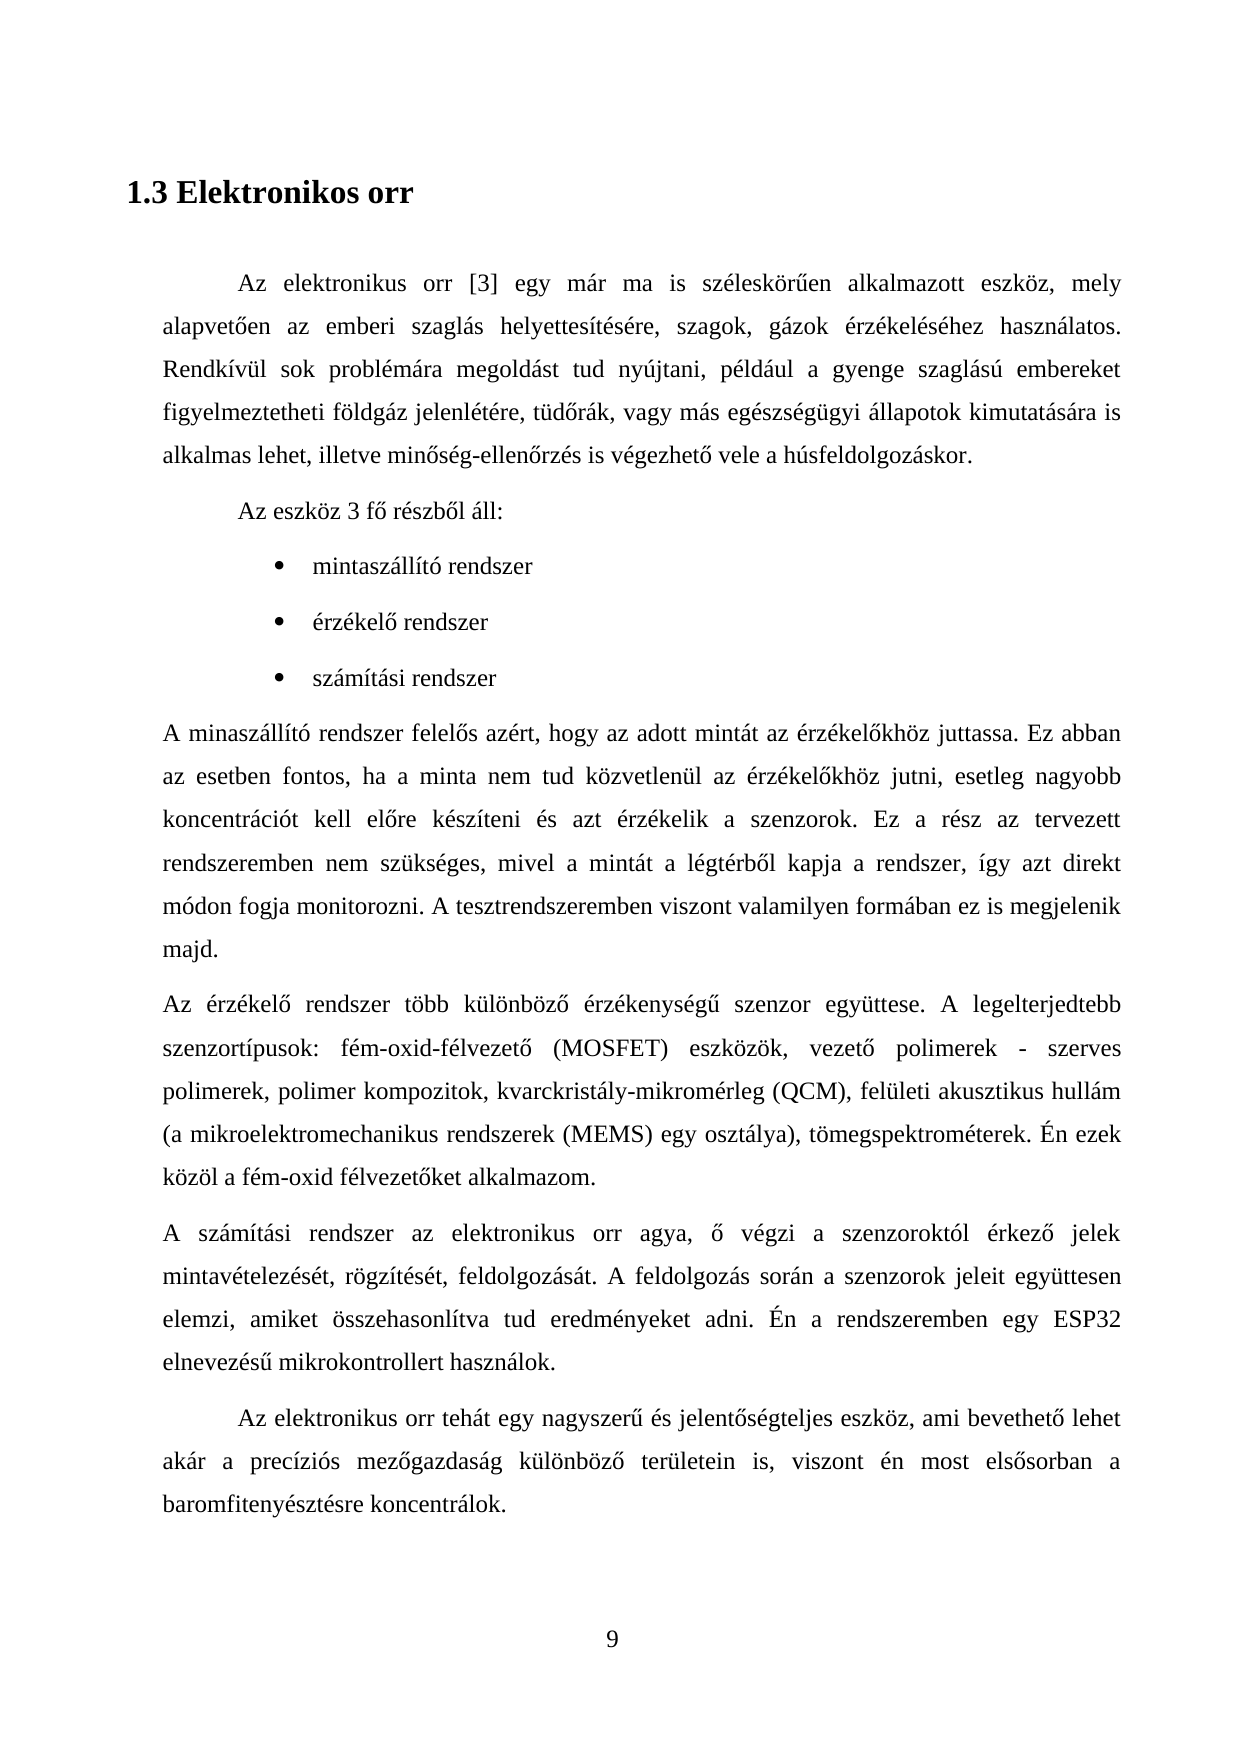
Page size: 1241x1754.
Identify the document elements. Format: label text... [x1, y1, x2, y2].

text Az eszköz 3 fő részből áll: [162, 496, 1122, 524]
list számítási rendszer [275, 663, 1122, 691]
list mintaszállító rendszer [275, 551, 1122, 580]
text A minaszállító rendszer felelős azért, hogy az adott mintát az érzékelőkhöz juttassa. Ez abban az esetben fontos, ha a minta nem tud közvetlenül az érzékelőkhöz jutni, esetleg nagyobb koncentrációt kell előre készíteni és azt érzékelik a szenzorok. Ez a rész az tervezett rendszeremben nem szükséges, mivel a mintát a légtérből kapja a rendszer, így azt direkt módon fogja monitorozni. A tesztrendszeremben viszont valamilyen formában ez is megjelenik majd. [162, 718, 1122, 963]
text Az elektronikus orr tehát egy nagyszerű és jelentőségteljes eszköz, ami bevethető lehet akár a precíziós mezőgazdaság különböző területein is, viszont én most elsősorban a baromfitenyésztésre koncentrálok. [162, 1403, 1122, 1518]
text Az érzékelő rendszer több különböző érzékenységű szenzor együttese. A legelterjedtebb szenzortípusok: fém-oxid-félvezető (MOSFET) eszközök, vezető polimerek - szerves polimerek, polimer kompozitok, kvarckristály-mikromérleg (QCM), felületi akusztikus hullám (a mikroelektromechanikus rendszerek (MEMS) egy osztálya), tömegspektrométerek. Én ezek közöl a fém-oxid félvezetőket alkalmazom. [162, 989, 1122, 1191]
text A számítási rendszer az elektronikus orr agya, ő végzi a szenzoroktól érkező jelek mintavételezését, rögzítését, feldolgozását. A feldolgozás során a szenzorok jeleit együttesen elemzi, amiket összehasonlítva tud eredményeket adni. Én a rendszeremben egy ESP32 elnevezésű mikrokontrollert használok. [162, 1218, 1122, 1376]
text Az elektronikus orr egy már ma is széleskörűen alkalmazott eszköz, mely alapvetően az emberi szaglás helyettesítésére, szagok, gázok érzékeléséhez használatos. Rendkívül sok problémára megoldást tud nyújtani, például a gyenge szaglású embereket figyelmeztetheti földgáz jelenlétére, tüdőrák, vagy más egészségügyi állapotok kimutatására is alkalmas lehet, illetve minőség-ellenőrzés is végezhető vele a húsfeldolgozáskor. [162, 268, 1122, 469]
list érzékelő rendszer [275, 607, 1122, 636]
subtitle Elektronikos orr [126, 173, 1122, 211]
